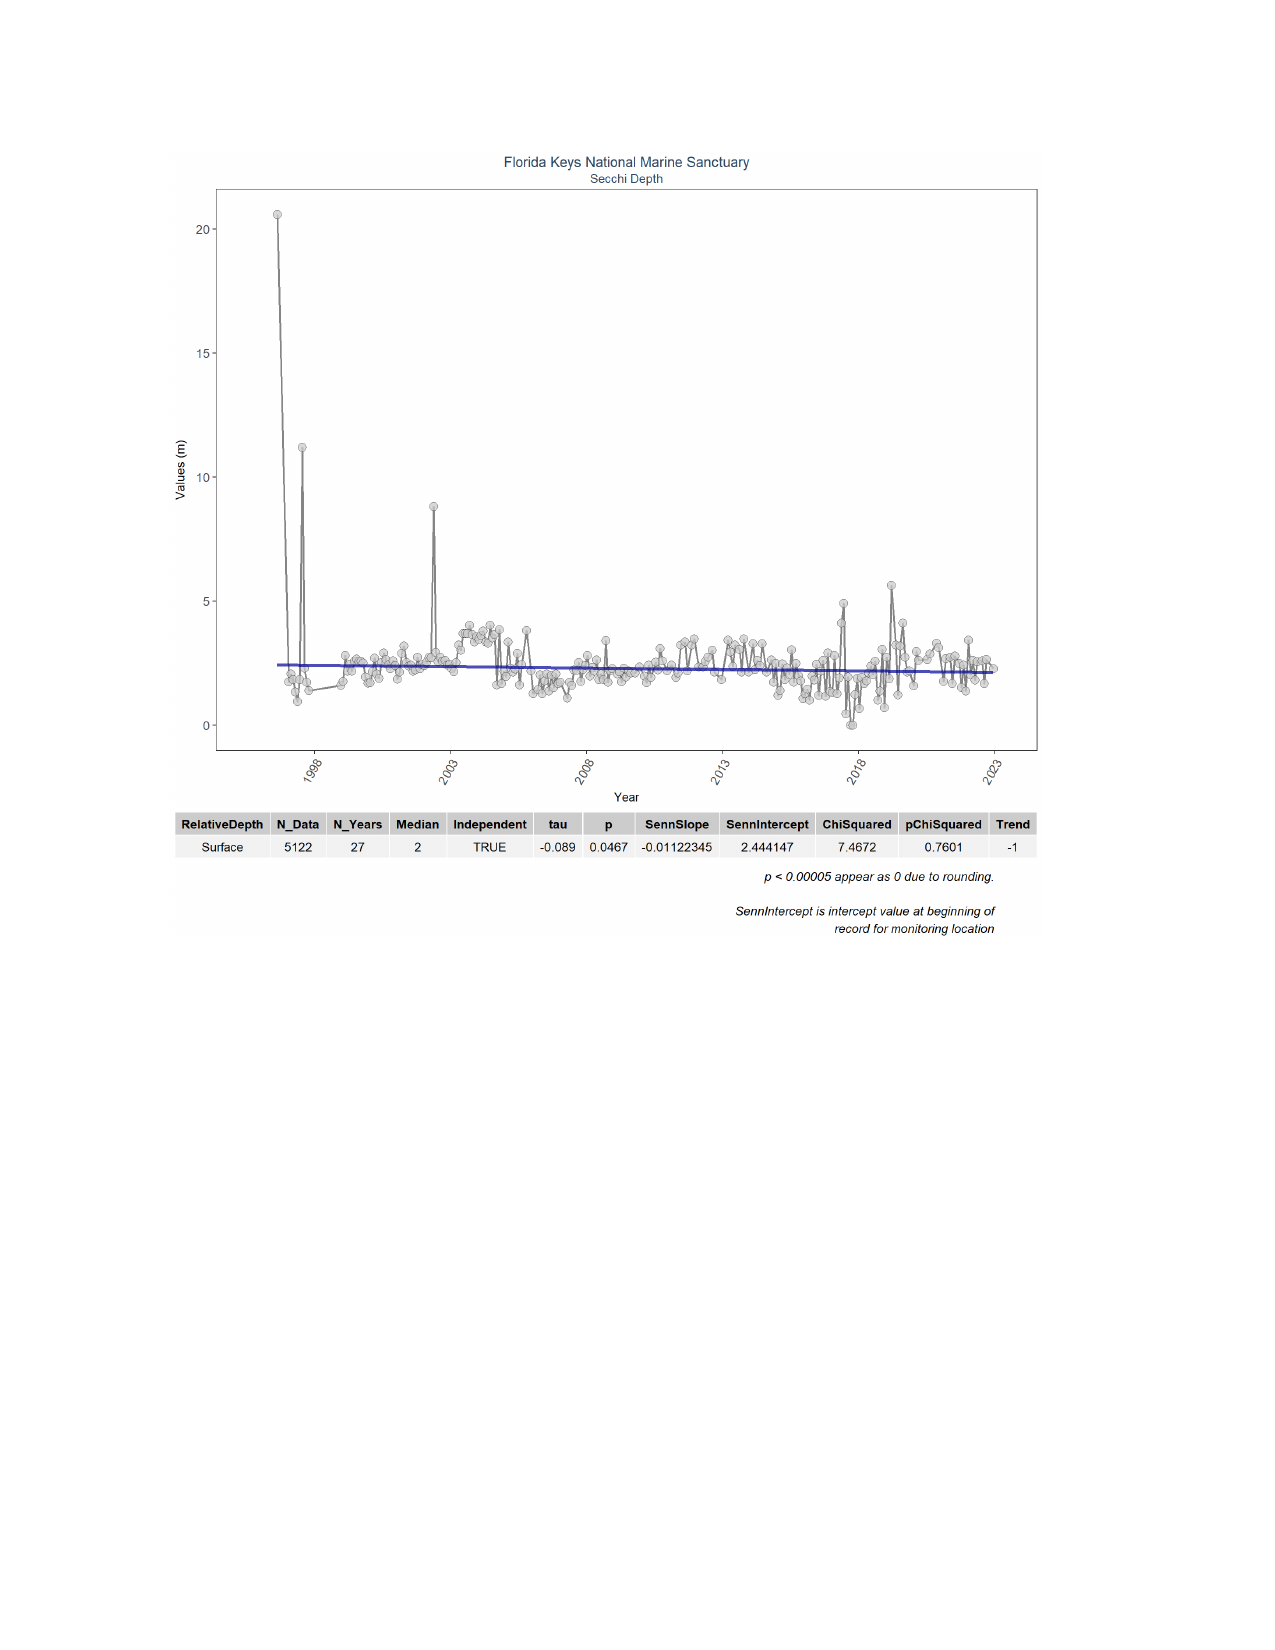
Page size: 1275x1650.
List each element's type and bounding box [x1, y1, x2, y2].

picture [168, 150, 1044, 938]
